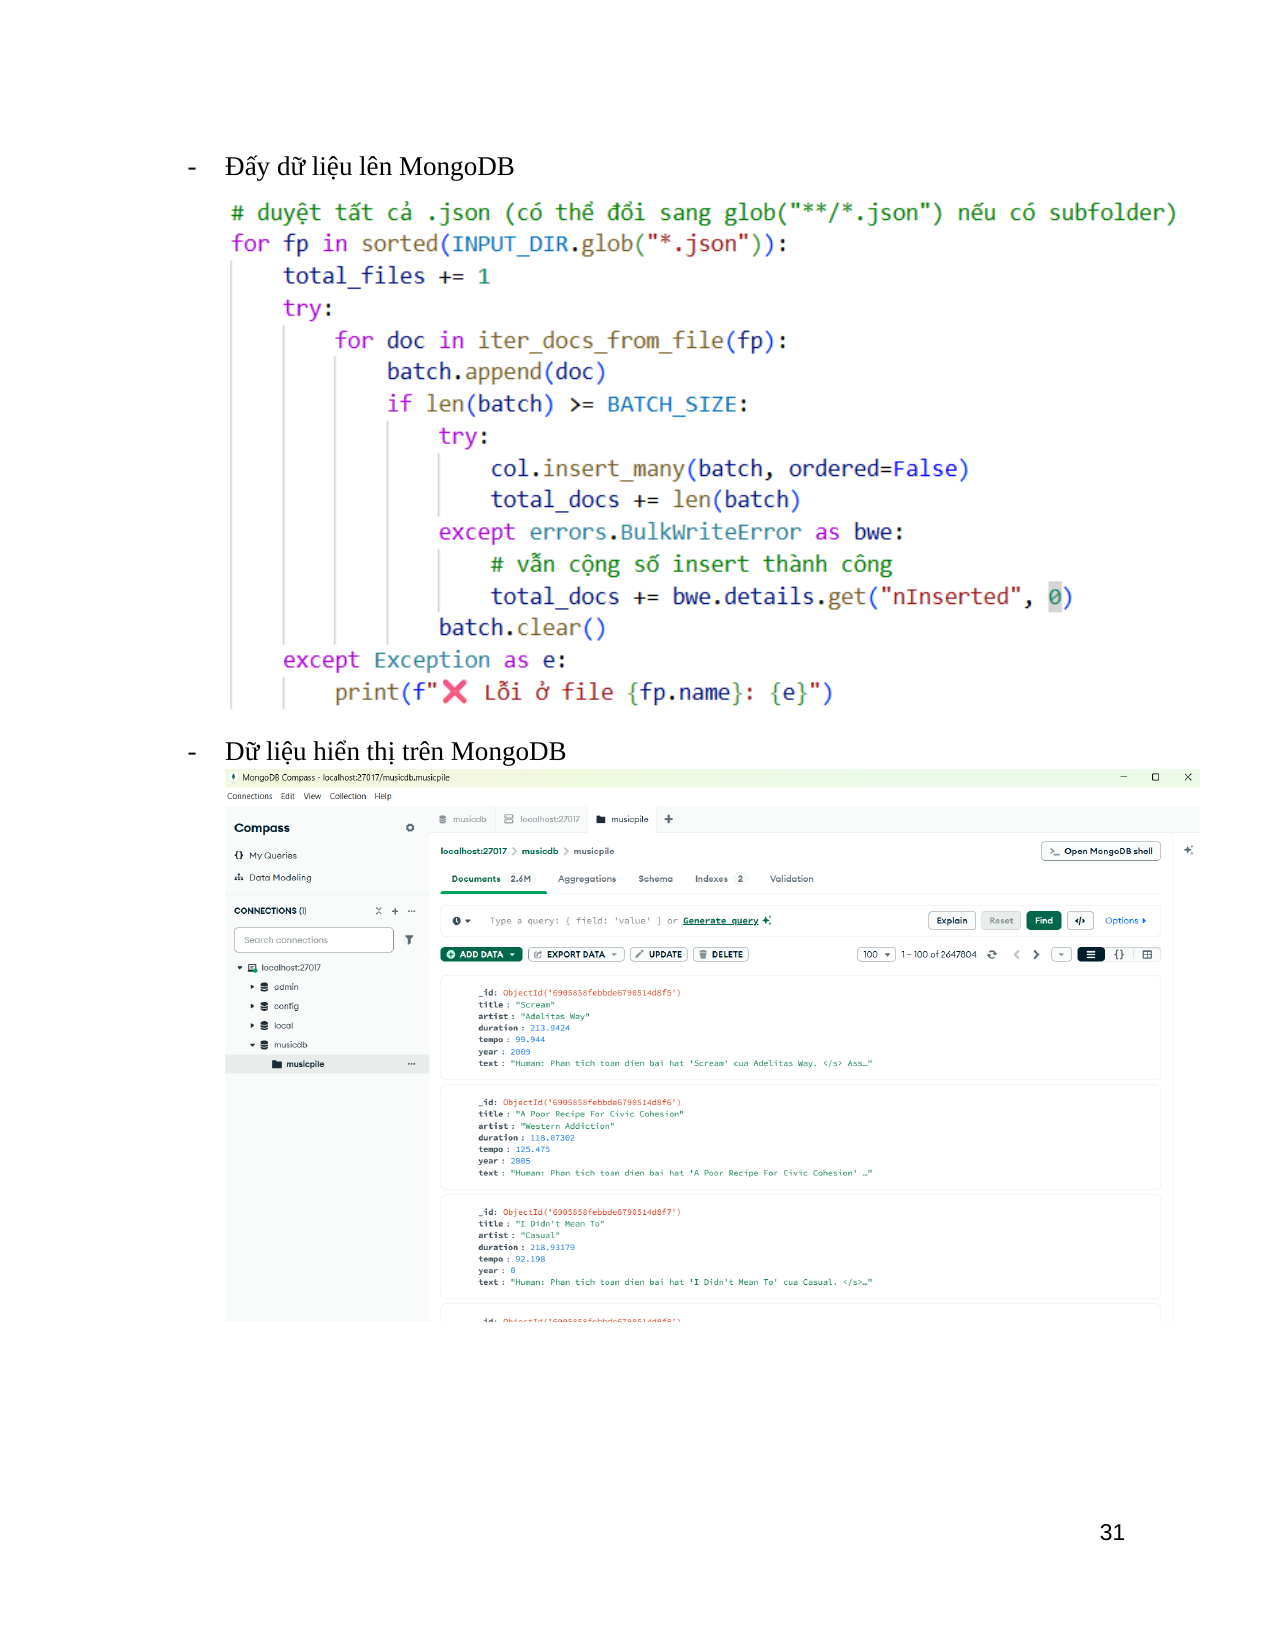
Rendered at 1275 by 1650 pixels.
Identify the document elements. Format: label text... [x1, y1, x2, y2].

picture [225, 769, 1200, 1322]
picture [225, 185, 1200, 731]
